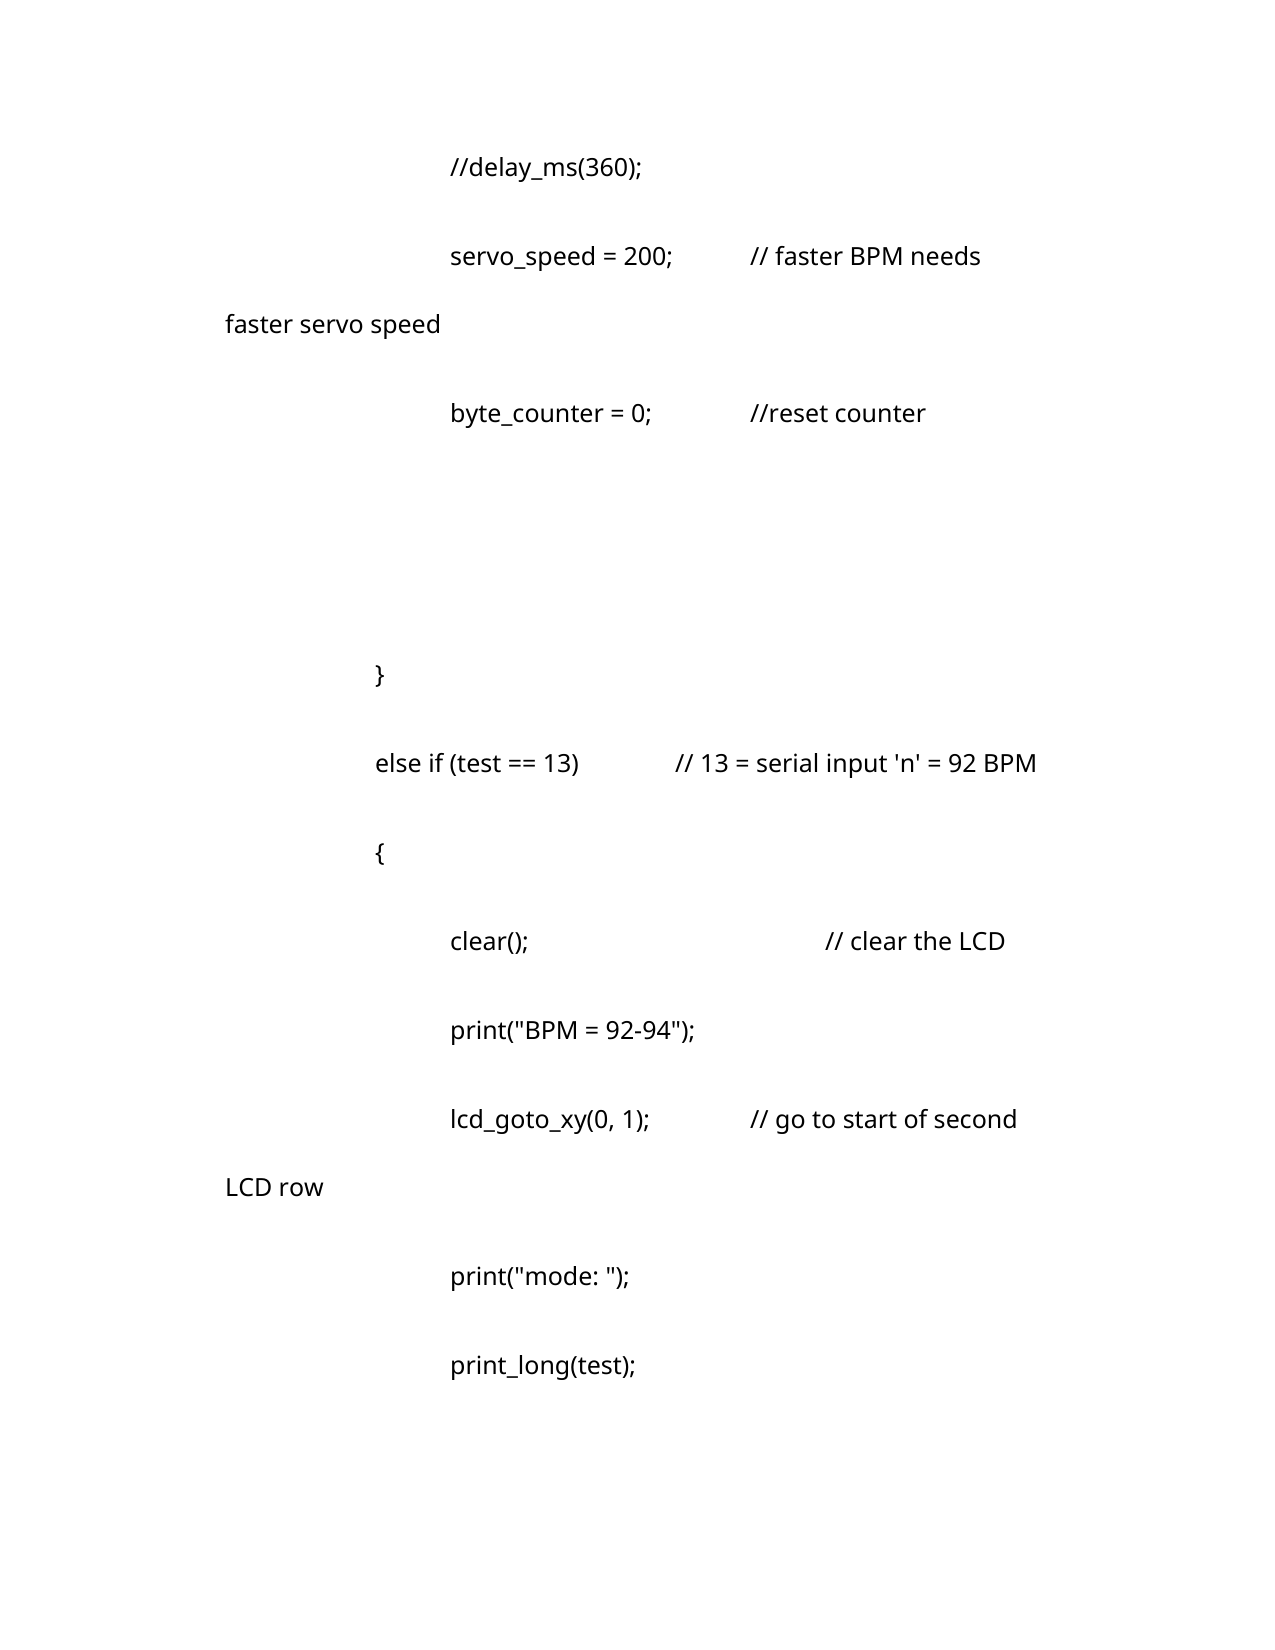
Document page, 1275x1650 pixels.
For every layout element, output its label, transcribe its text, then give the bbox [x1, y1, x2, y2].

text //delay_ms(360); [225, 150, 1050, 184]
text } [225, 657, 1050, 691]
text print("BPM = 92-94"); [225, 1013, 1050, 1047]
text lcd_goto_xy(0, 1); // go to start of second LCD row [225, 1102, 1050, 1204]
text print("mode: "); [225, 1259, 1050, 1293]
text servo_speed = 200; // faster BPM needs faster servo speed [225, 239, 1050, 341]
text clear(); // clear the LCD [225, 924, 1050, 958]
text else if (test == 13) // 13 = serial input 'n' = 92 BPM [225, 746, 1050, 780]
text print_long(test); [225, 1348, 1050, 1382]
text byte_counter = 0; //reset counter [225, 396, 1050, 430]
text { [225, 835, 1050, 869]
